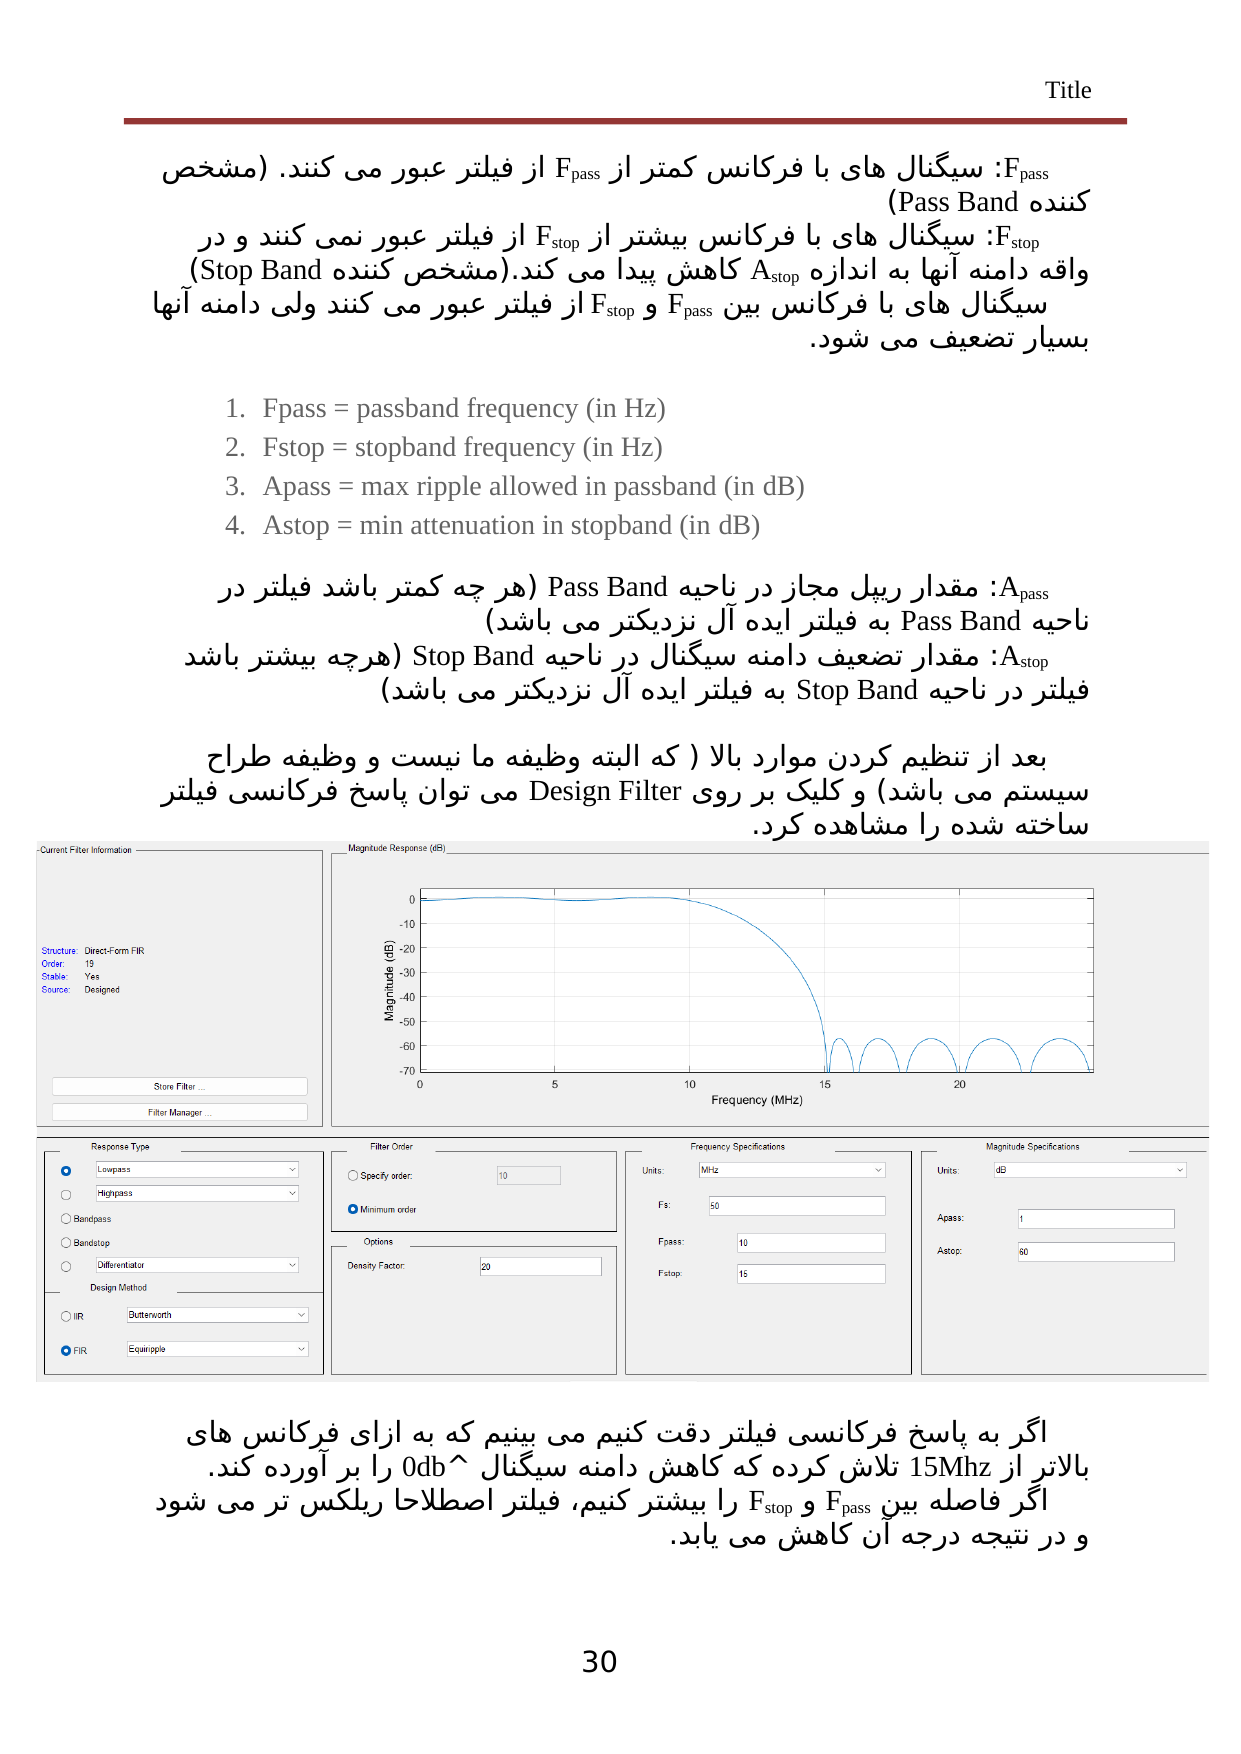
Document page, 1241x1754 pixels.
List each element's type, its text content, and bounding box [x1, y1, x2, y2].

text اگر به پاسخ فرکانسی فیلتر دقت کنیم می بینیم که به ازای فرکانس های بالاتر از 15Mhz تلاش کرده که کاهش دامنه سیگنال ^0db را بر آورده کند. [150, 1503, 1090, 1571]
list Apass = max ripple allowed in passband (in dB) [225, 520, 1090, 559]
list Astop = min attenuation in stopband (in dB) [225, 589, 1090, 628]
picture [36, 929, 1210, 1470]
list Fstop = stopband frequency (in Hz) [225, 452, 1090, 491]
text بعد از تنظیم کردن موارد بالا ( که البته وظیفه ما نیست و وظیفه طراح سیستم می باشد) و کلیک بر روی Design Filter می توان پاسخ فرکانسی فیلتر ساخته شده را مشاهده کرد. [150, 827, 1090, 929]
text Fstop: سیگنال های با فرکانس بیشتر از Fstop از فیلتر عبور نمی کنند و در واقه دامنه آنها به اندازه Astop کاهش پیدا می کند.(مشخص کننده Stop Band) [150, 218, 1090, 287]
list Fpass = passband frequency (in Hz) [225, 384, 1090, 423]
text Astop: مقدار تضعیف دامنه سیگنال در ناحیه Stop Band (هرچه بیشتر باشد فیلتر در ناحیه Stop Band به فیلتر ایده آل نزدیکتر می باشد) [150, 725, 1090, 793]
text Fpass: سیگنال های با فرکانس کمتر از Fpass از فیلتر عبور می کنند. (مشخص کننده Pass Band) [150, 150, 1090, 218]
text سیگنال های با فرکانس بین Fpass و Fstop از فیلتر عبور می کنند ولی دامنه آنها بسیار تضعیف می شود. [150, 287, 1090, 355]
text Apass: مقدار ریپل مجاز در ناحیه Pass Band (هر چه کمتر باشد فیلتر در ناحیه Pass Band به فیلتر ایده آل نزدیکتر می باشد) [150, 657, 1090, 725]
